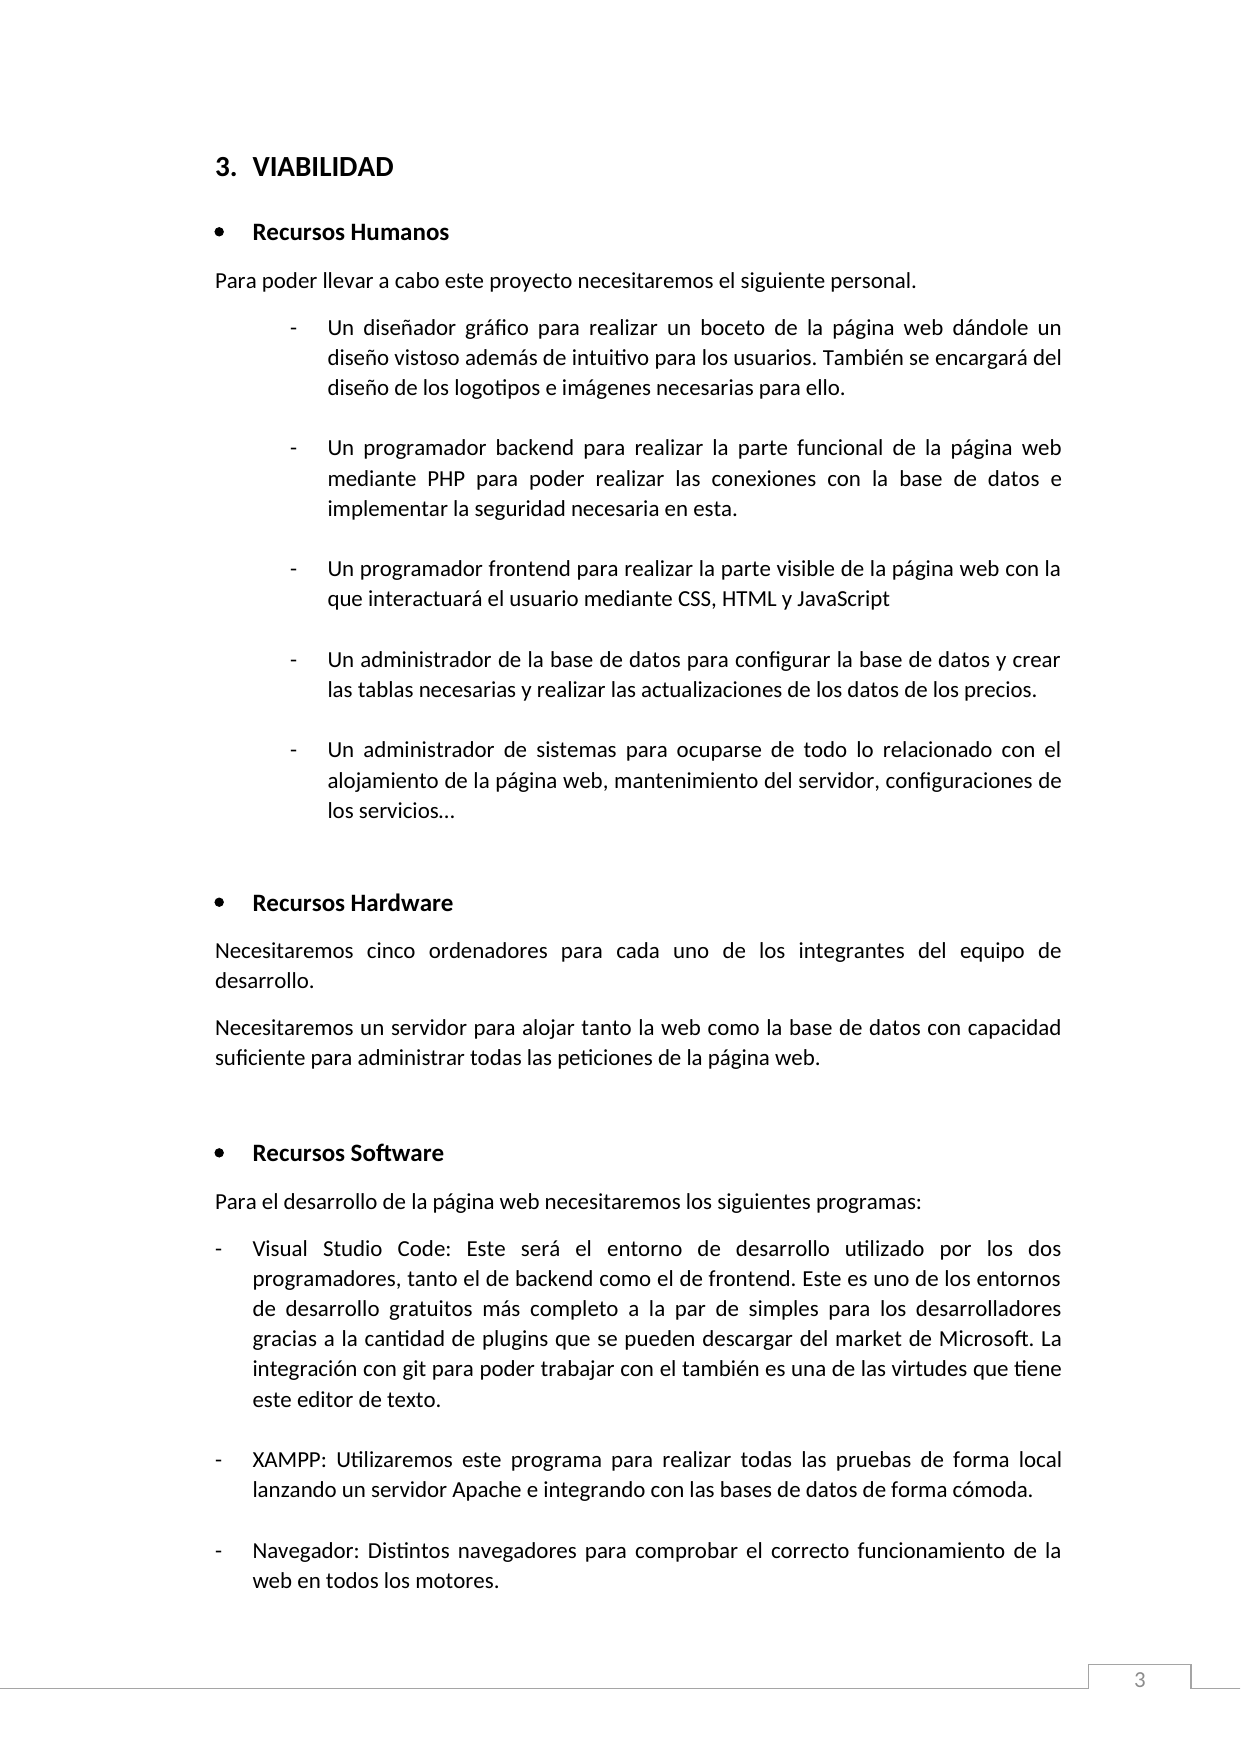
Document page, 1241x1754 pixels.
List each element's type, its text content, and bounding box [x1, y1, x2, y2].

list Recursos Software [215, 1137, 1063, 1168]
list Un diseñador gráfico para realizar un boceto de la página web dándole un diseño vistoso además de intuitivo para los usuarios. También se encargará del diseño de los logotipos e imágenes necesarias para ello. [290, 313, 1063, 401]
list Un administrador de la base de datos para configurar la base de datos y crear las tablas necesarias y realizar las actualizaciones de los datos de los precios. [290, 645, 1063, 703]
list XAMPP: Utilizaremos este programa para realizar todas las pruebas de forma local lanzando un servidor Apache e integrando con las bases de datos de forma cómoda. [215, 1445, 1063, 1503]
text Para poder llevar a cabo este proyecto necesitaremos el siguiente personal. [177, 266, 1063, 294]
list Navegador: Distintos navegadores para comprobar el correcto funcionamiento de la web en todos los motores. [215, 1536, 1063, 1594]
list Recursos Hardware [215, 887, 1063, 917]
text Necesitaremos un servidor para alojar tanto la web como la base de datos con capacidad suficiente para administrar todas las peticiones de la página web. [215, 1013, 1063, 1072]
list Visual Studio Code: Este será el entorno de desarrollo utilizado por los dos programadores, tanto el de backend como el de frontend. Este es uno de los entornos de desarrollo gratuitos más completo a la par de simples para los desarrolladores gracias a la cantidad de plugins que se pueden descargar del market de Microsoft. La integración con git para poder trabajar con el también es una de las virtudes que tiene este editor de texto. [215, 1234, 1063, 1413]
list Un programador backend para realizar la parte funcional de la página web mediante PHP para poder realizar las conexiones con la base de datos e implementar la seguridad necesaria en esta. [290, 433, 1063, 522]
text Para el desarrollo de la página web necesitaremos los siguientes programas: [215, 1187, 1063, 1215]
list Un programador frontend para realizar la parte visible de la página web con la que interactuará el usuario mediante CSS, HTML y JavaScript [290, 554, 1063, 613]
list Un administrador de sistemas para ocuparse de todo lo relacionado con el alojamiento de la página web, mantenimiento del servidor, configuraciones de los servicios… [290, 736, 1063, 824]
list VIABILIDAD [215, 148, 1063, 183]
list Recursos Humanos [215, 216, 1063, 247]
text Necesitaremos cinco ordenadores para cada uno de los integrantes del equipo de desarrollo. [215, 936, 1063, 994]
